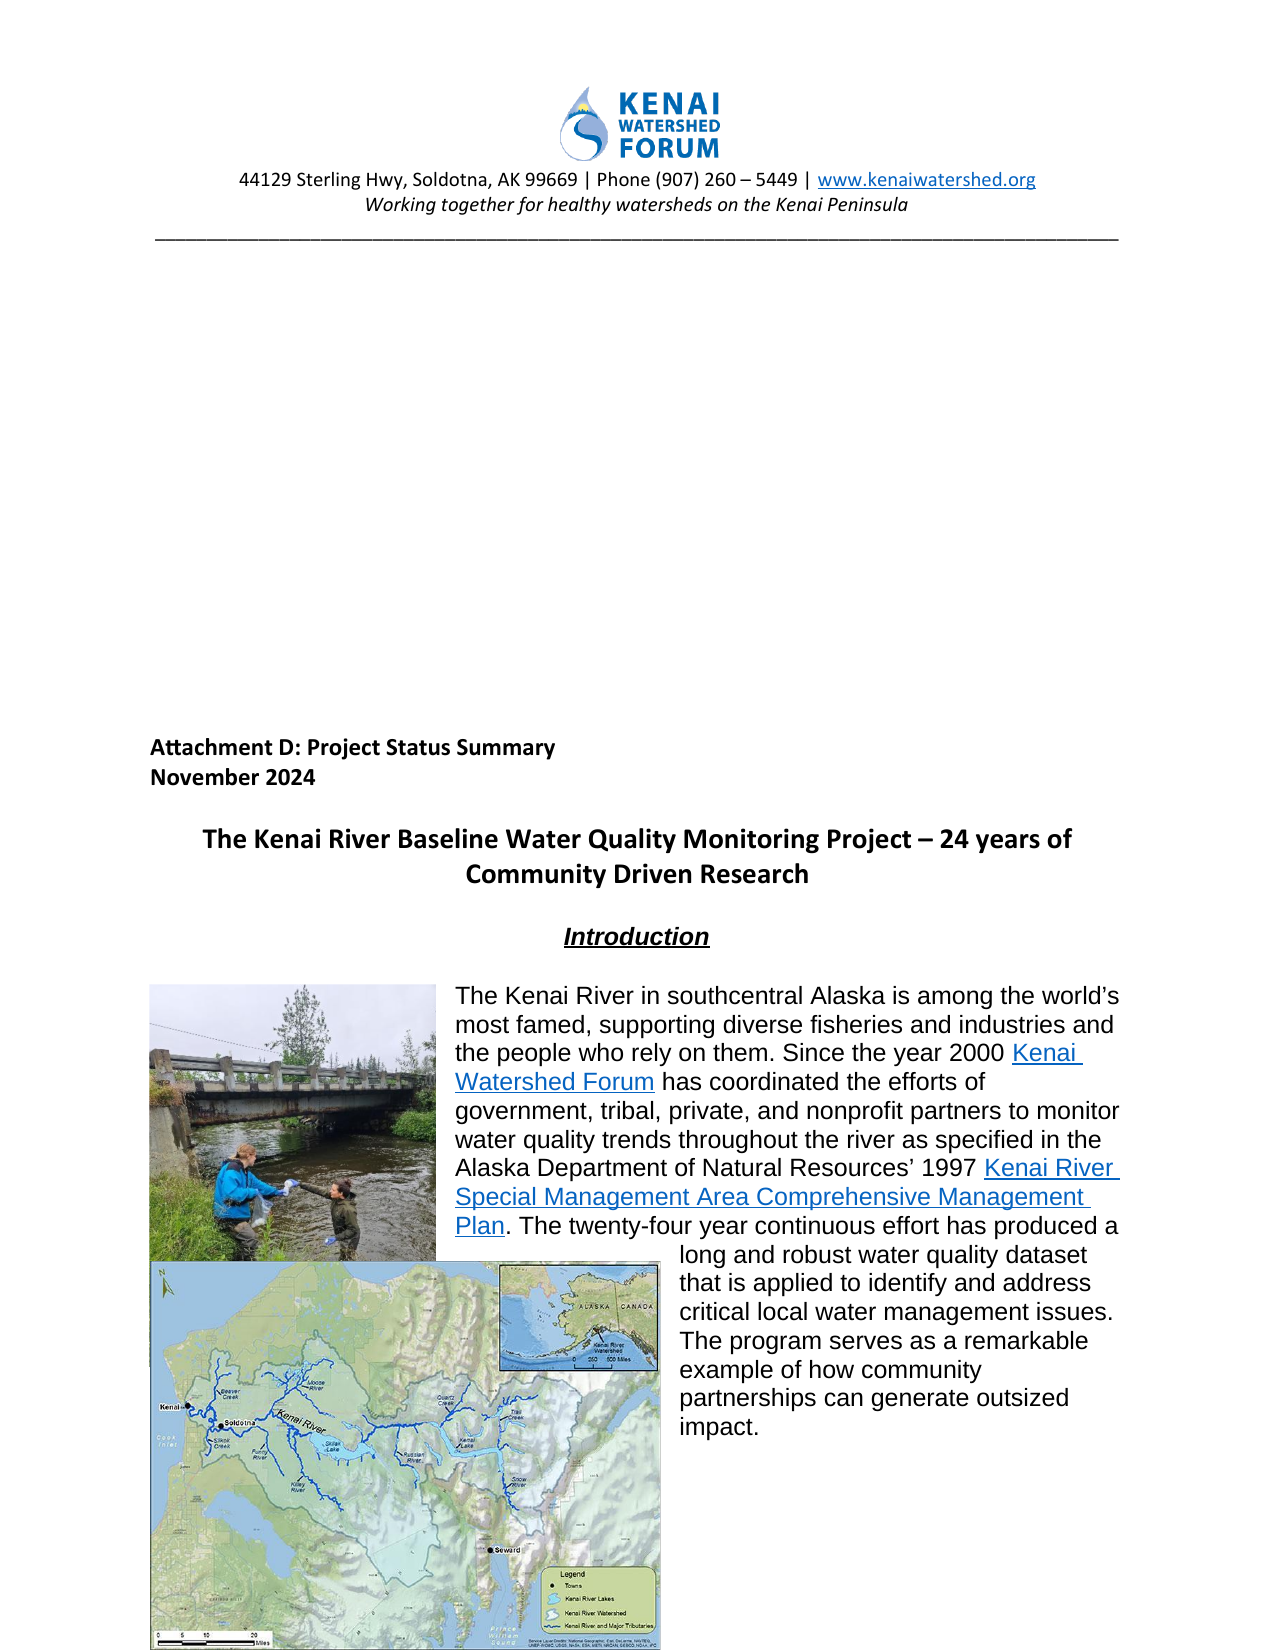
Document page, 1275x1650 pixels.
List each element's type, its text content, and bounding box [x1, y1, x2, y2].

text November 2024 [150, 761, 1125, 820]
text The Kenai River Baseline Water Quality Monitoring Project – 24 years of Community Driven Research [150, 820, 1125, 891]
text Introduction [150, 922, 1125, 950]
picture [150, 985, 661, 1650]
text Attachment D: Project Status Summary [150, 731, 1125, 761]
picture [553, 75, 722, 167]
text The Kenai River in southcentral Alaska is among the world’s most famed, supporting diverse fisheries and industries and the people who rely on them. Since the year 2000 Kenai Watershed Forum has coordinated the efforts of government, tribal, private, and nonprofit partners to monitor water quality trends throughout the river as specified in the Alaska Department of Natural Resources’ 1997 Kenai River Special Management Area Comprehensive Management Plan. The twenty-four year continuous effort has produced a long and robust water quality dataset that is applied to identify and address critical local water management issues. The program serves as a remarkable example of how community partnerships can generate outsized impact. [150, 981, 1125, 1441]
